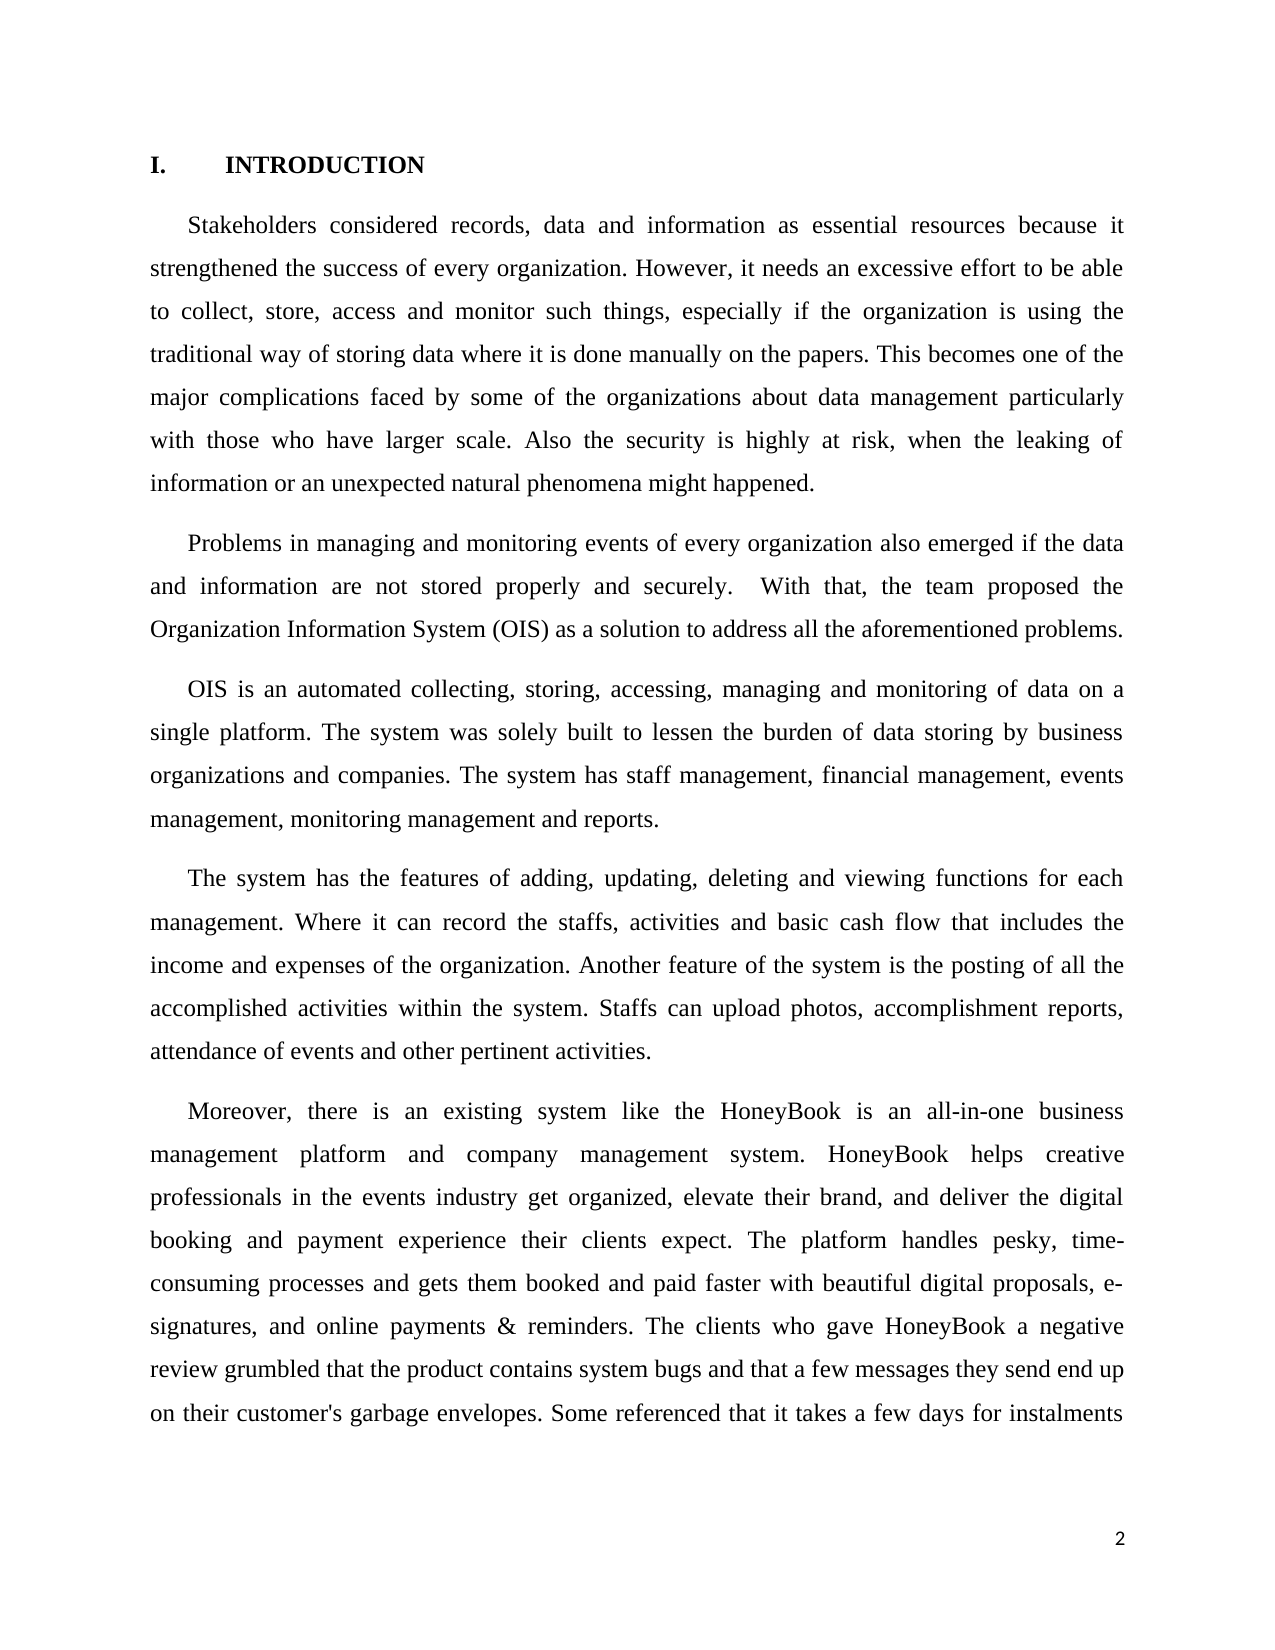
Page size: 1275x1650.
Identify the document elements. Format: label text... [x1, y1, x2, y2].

text The system has the features of adding, updating, deleting and viewing functions for each management. Where it can record the staffs, activities and basic cash flow that includes the income and expenses of the organization. Another feature of the system is the posting of all the accomplished activities within the system. Staffs can upload photos, accomplishment reports, attendance of events and other pertinent activities. [150, 863, 1125, 1065]
text OIS is an automated collecting, storing, accessing, managing and monitoring of data on a single platform. The system was solely built to lessen the burden of data storing by business organizations and companies. The system has staff management, financial management, events management, monitoring management and reports. [150, 674, 1125, 832]
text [150, 1096, 1125, 1426]
text Stakeholders considered records, data and information as essential resources because it strengthened the success of every organization. However, it needs an excessive effort to be able to collect, store, access and monitor such things, especially if the organization is using the traditional way of storing data where it is done manually on the papers. This becomes one of the major complications faced by some of the organizations about data management particularly with those who have larger scale. Also the security is highly at risk, when the leaking of information or an unexpected natural phenomena might happened. [150, 210, 1125, 497]
list INTRODUCTION [150, 150, 1125, 179]
text Problems in managing and monitoring events of every organization also emerged if the data and information are not stored properly and securely. With that, the team proposed the Organization Information System (OIS) as a solution to address all the aforementioned problems. [150, 528, 1125, 643]
